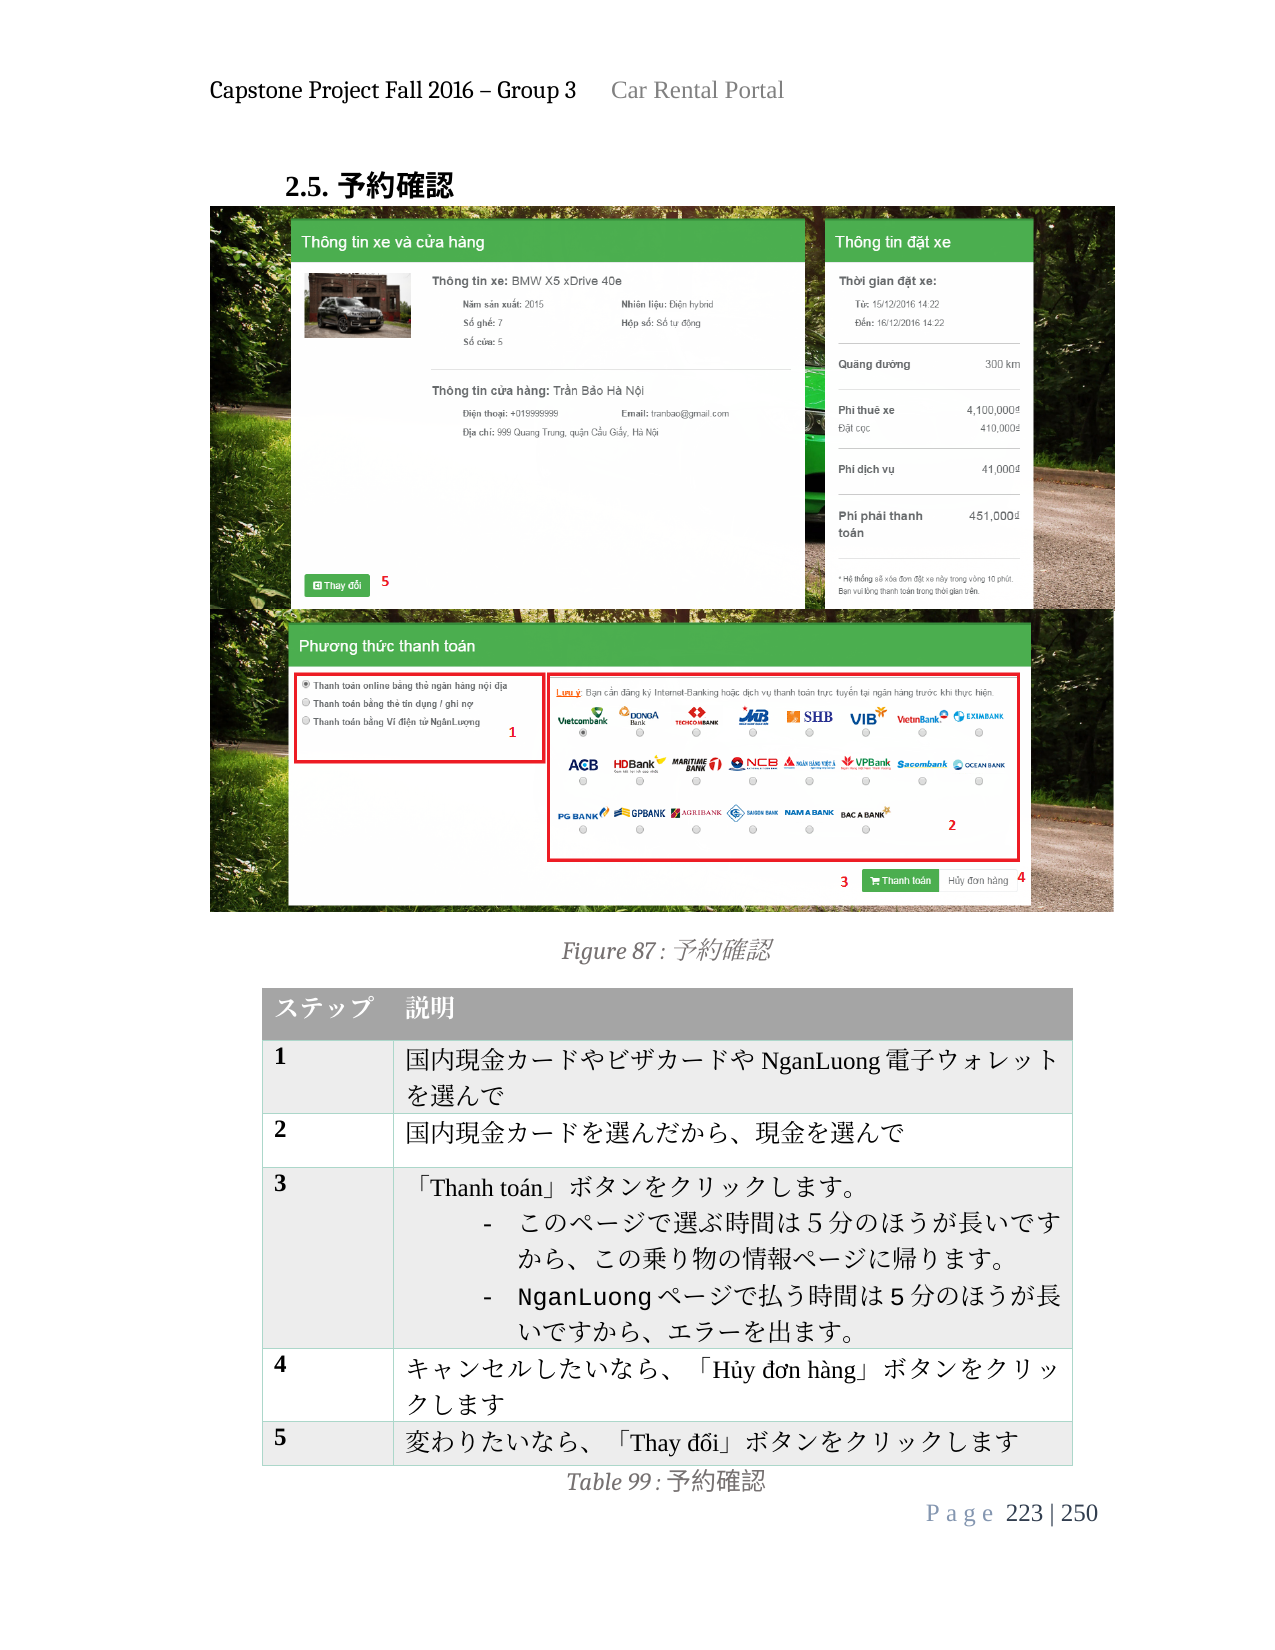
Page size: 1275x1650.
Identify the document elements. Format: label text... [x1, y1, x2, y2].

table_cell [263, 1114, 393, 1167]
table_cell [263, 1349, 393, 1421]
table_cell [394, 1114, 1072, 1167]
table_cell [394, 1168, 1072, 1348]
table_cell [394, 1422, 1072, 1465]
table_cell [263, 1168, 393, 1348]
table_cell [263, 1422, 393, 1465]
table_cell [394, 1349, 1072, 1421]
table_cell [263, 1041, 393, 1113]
subtitle 予約確認 [285, 162, 1125, 204]
picture [210, 206, 1115, 912]
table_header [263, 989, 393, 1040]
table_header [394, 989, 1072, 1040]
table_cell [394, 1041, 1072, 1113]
text Table 99 : 予約確認 [210, 1466, 1125, 1497]
text Figure 87 : 予約確認 [210, 931, 1125, 967]
